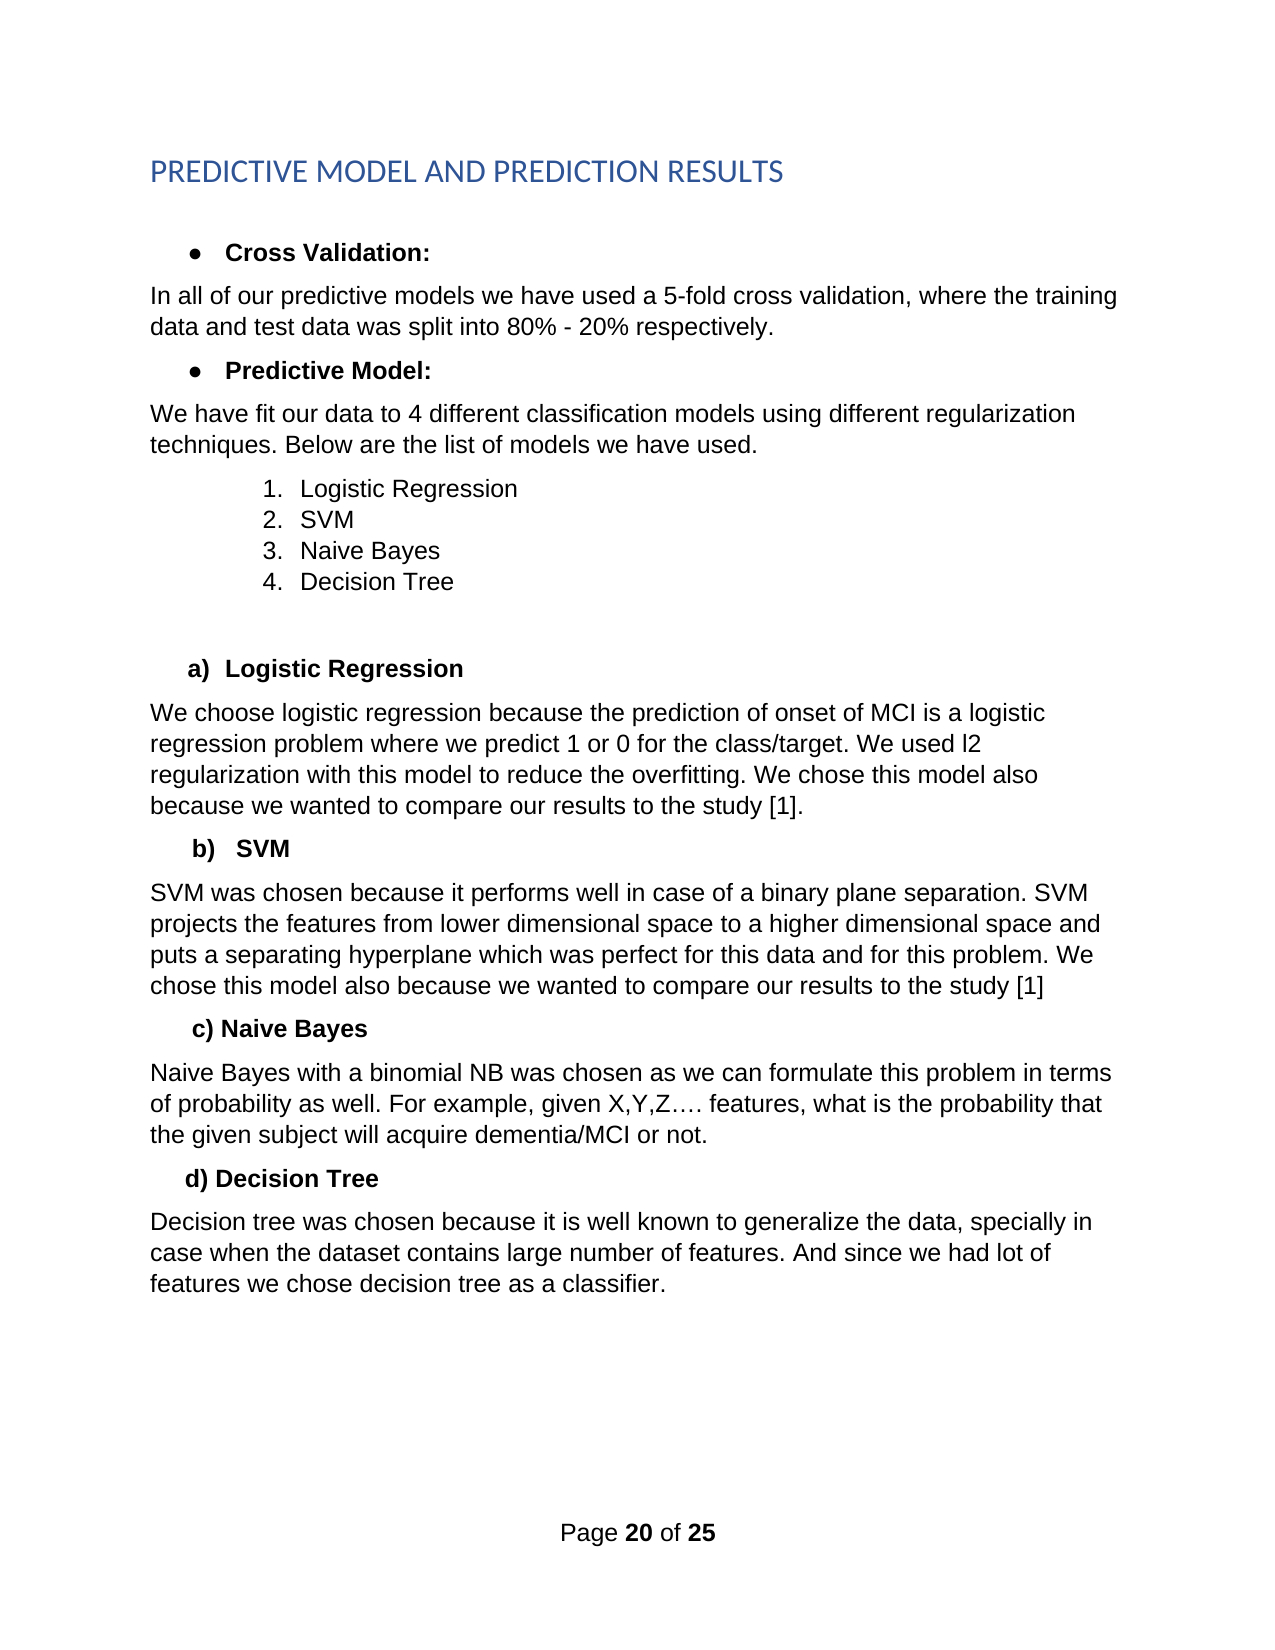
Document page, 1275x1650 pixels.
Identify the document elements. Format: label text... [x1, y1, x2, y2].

text SVM was chosen because it performs well in case of a binary plane separation. SVM projects the features from lower dimensional space to a higher dimensional space and puts a separating hyperplane which was perfect for this data and for this problem. We chose this model also because we wanted to compare our results to the study [1] [150, 878, 1125, 999]
text We have fit our data to 4 different classification models using different regularization techniques. Below are the list of models we have used. [150, 399, 1125, 459]
text Naive Bayes with a binomial NB was chosen as we can formulate this problem in terms of probability as well. For example, given X,Y,Z…. features, what is the probability that the given subject will acquire dementia/MCI or not. [150, 1058, 1125, 1149]
list Logistic Regression [187, 654, 1125, 683]
text We choose logistic regression because the prediction of onset of MCI is a logistic regression problem where we predict 1 or 0 for the class/target. We used l2 regularization with this model to reduce the overfitting. We chose this model also because we wanted to compare our results to the study [1]. [150, 697, 1125, 819]
list Decision Tree [262, 567, 1125, 596]
list Logistic Regression [262, 474, 1125, 502]
list Cross Validation: [187, 237, 1125, 266]
list SVM [262, 505, 1125, 533]
text Decision tree was chosen because it is well known to generalize the data, specially in case when the dataset contains large number of features. And since we had lot of features we chose decision tree as a classifier. [150, 1207, 1125, 1298]
list Predictive Model: [187, 356, 1125, 384]
text d) Decision Tree [150, 1163, 1125, 1192]
list Naive Bayes [262, 536, 1125, 564]
text In all of our predictive models we have used a 5-fold cross validation, where the training data and test data was split into 80% - 20% respectively. [150, 281, 1125, 341]
text c) Naive Bayes [150, 1014, 1125, 1043]
text b) SVM [150, 834, 1125, 863]
subtitle PREDICTIVE MODEL AND PREDICTION RESULTS [150, 150, 1125, 191]
